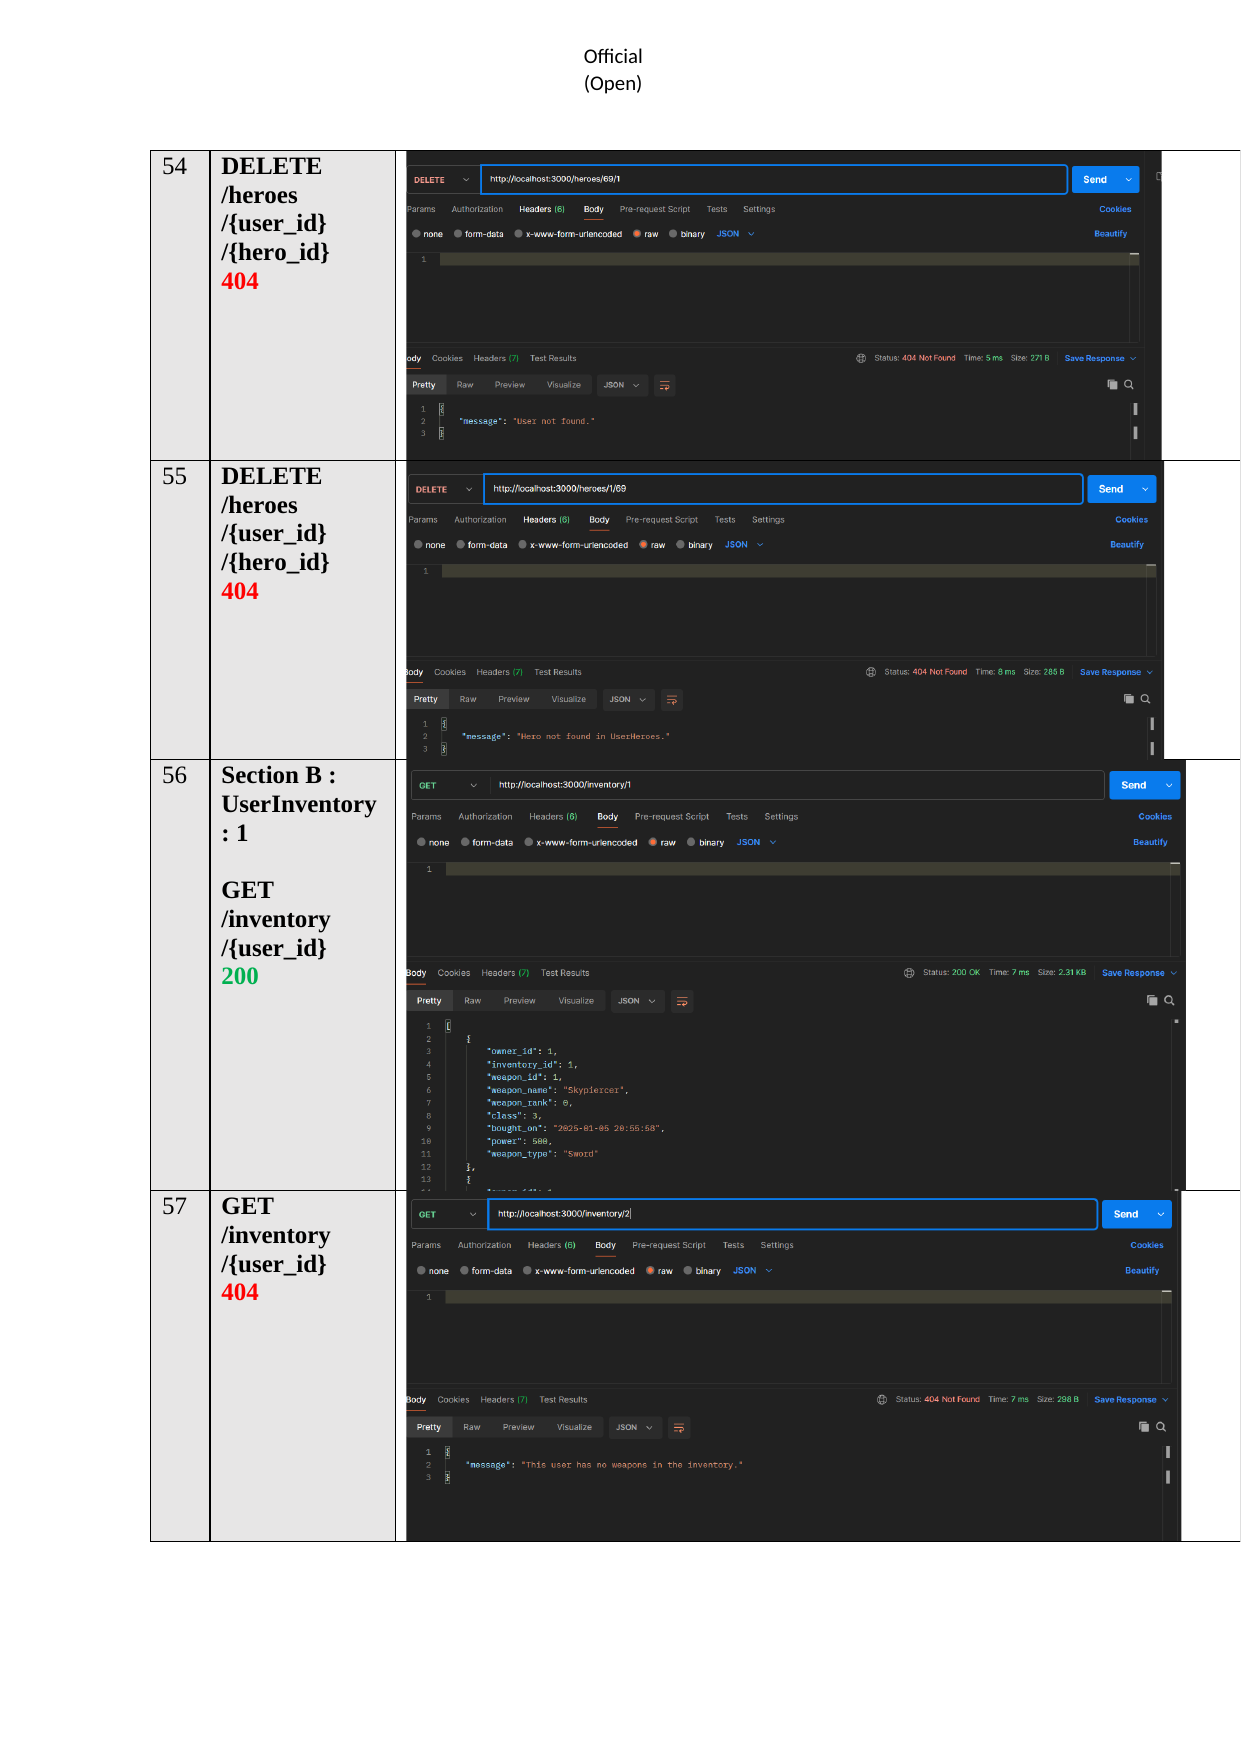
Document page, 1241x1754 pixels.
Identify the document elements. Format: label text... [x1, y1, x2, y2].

table_cell [396, 151, 406, 460]
table_cell [1165, 461, 1240, 759]
table_cell DELETE /heroes /{user_id} /{hero_id} 404 [211, 461, 395, 759]
table_cell 55 [151, 461, 209, 759]
picture [406, 151, 1162, 460]
table_cell [1162, 151, 1240, 460]
table_cell DELETE /heroes /{user_id} /{hero_id} 404 [211, 151, 395, 460]
table_cell [396, 1191, 406, 1541]
table_cell [396, 461, 406, 759]
table_cell 56 [151, 760, 209, 1190]
picture [406, 461, 1186, 1541]
table_cell [1182, 1191, 1240, 1541]
table_cell 57 [151, 1191, 209, 1541]
table_cell [396, 760, 406, 1190]
table_cell 54 [151, 151, 209, 460]
table_cell Section B : UserInventory : 1 GET /inventory /{user_id} 200 [211, 760, 395, 1190]
table_cell [1186, 760, 1240, 1190]
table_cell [211, 1191, 395, 1541]
